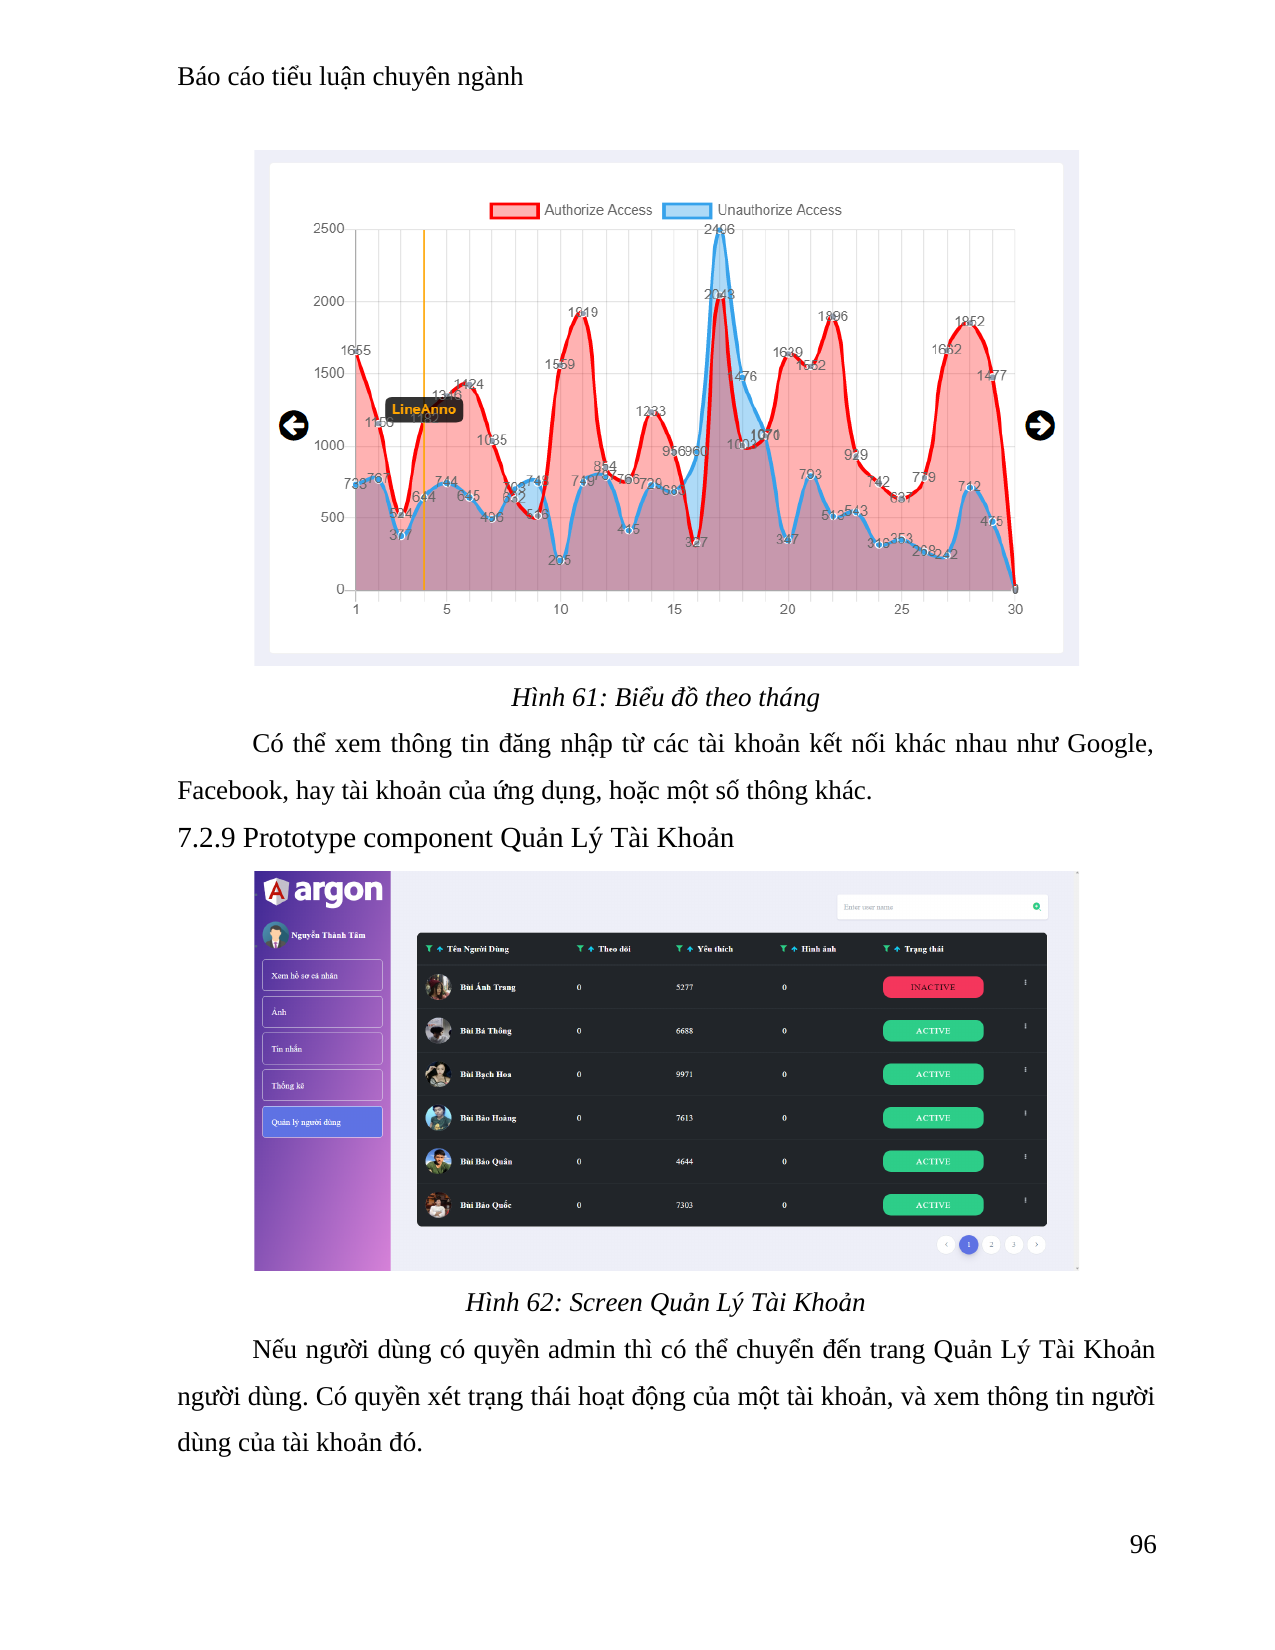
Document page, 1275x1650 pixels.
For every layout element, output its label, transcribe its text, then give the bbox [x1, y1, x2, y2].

text Có thể xem thông tin đăng nhập từ các tài khoản kết nối khác nhau như Google, Facebook, hay tài khoản của ứng dụng, hoặc một số thông khác. [177, 727, 1156, 805]
picture [254, 871, 1080, 1271]
picture [254, 150, 1080, 666]
text Nếu người dùng có quyền admin thì có thể chuyển đến trang Quản Lý Tài Khoản người dùng. Có quyền xét trạng thái hoạt động của một tài khoản, và xem thông tin người dùng của tài khoản đó. [177, 1333, 1156, 1458]
text 7.2.9 Prototype component Quản Lý Tài Khoản [177, 821, 1156, 854]
text Hình 62: Screen Quản Lý Tài Khoản [177, 1286, 1156, 1318]
text Hình 61: Biểu đồ theo tháng [177, 681, 1156, 712]
